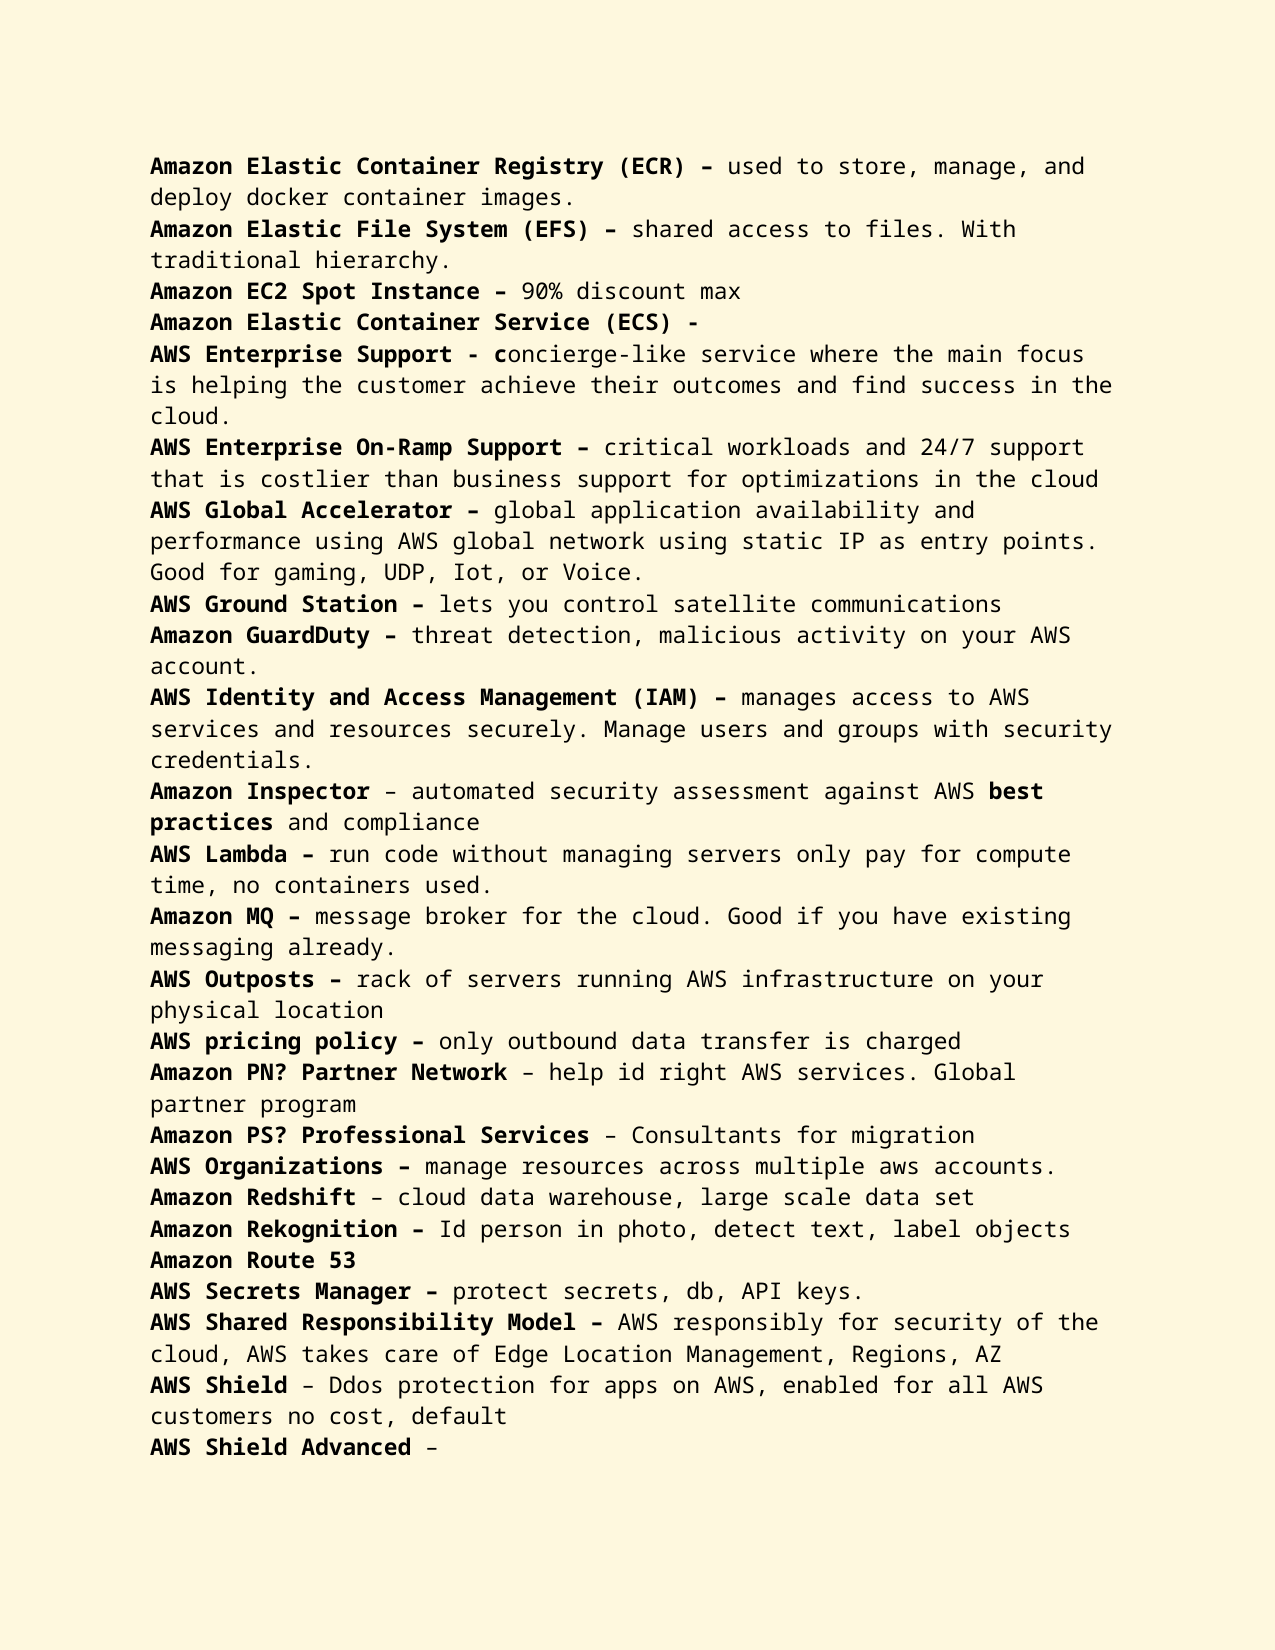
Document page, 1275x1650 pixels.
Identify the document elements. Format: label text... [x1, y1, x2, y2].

text AWS Outposts – rack of servers running AWS infrastructure on your physical location [150, 962, 1125, 1025]
text Amazon Elastic Container Service (ECS) - [150, 306, 1125, 337]
text Amazon Rekognition – Id person in photo, detect text, label objects [150, 1212, 1125, 1244]
text Amazon Inspector – automated security assessment against AWS best practices and compliance [150, 775, 1125, 837]
text Amazon Elastic Container Registry (ECR) – used to store, manage, and deploy docker container images. [150, 150, 1125, 212]
text Amazon PS? Professional Services – Consultants for migration [150, 1119, 1125, 1150]
text Amazon Redshift – cloud data warehouse, large scale data set [150, 1181, 1125, 1212]
text AWS Identity and Access Management (IAM) – manages access to AWS services and resources securely. Manage users and groups with security credentials. [150, 681, 1125, 775]
text Amazon Route 53 [150, 1244, 1125, 1275]
text AWS Global Accelerator – global application availability and performance using AWS global network using static IP as entry points. Good for gaming, UDP, Iot, or Voice. [150, 494, 1125, 587]
text Amazon PN? Partner Network – help id right AWS services. Global partner program [150, 1056, 1125, 1119]
text AWS Enterprise On-Ramp Support – critical workloads and 24/7 support that is costlier than business support for optimizations in the cloud [150, 431, 1125, 494]
text AWS Ground Station – lets you control satellite communications [150, 587, 1125, 619]
text AWS Enterprise Support - concierge-like service where the main focus is helping the customer achieve their outcomes and find success in the cloud. [150, 337, 1125, 431]
text AWS Shield Advanced – [150, 1431, 1125, 1462]
text AWS pricing policy – only outbound data transfer is charged [150, 1025, 1125, 1056]
text Amazon MQ – message broker for the cloud. Good if you have existing messaging already. [150, 900, 1125, 962]
text Amazon GuardDuty – threat detection, malicious activity on your AWS account. [150, 619, 1125, 681]
text AWS Secrets Manager – protect secrets, db, API keys. [150, 1275, 1125, 1306]
text AWS Lambda – run code without managing servers only pay for compute time, no containers used. [150, 837, 1125, 900]
text Amazon EC2 Spot Instance – 90% discount max [150, 275, 1125, 306]
text AWS Organizations – manage resources across multiple aws accounts. [150, 1150, 1125, 1181]
text AWS Shared Responsibility Model – AWS responsibly for security of the cloud, AWS takes care of Edge Location Management, Regions, AZ [150, 1306, 1125, 1369]
text Amazon Elastic File System (EFS) – shared access to files. With traditional hierarchy. [150, 212, 1125, 275]
text AWS Shield – Ddos protection for apps on AWS, enabled for all AWS customers no cost, default [150, 1369, 1125, 1431]
